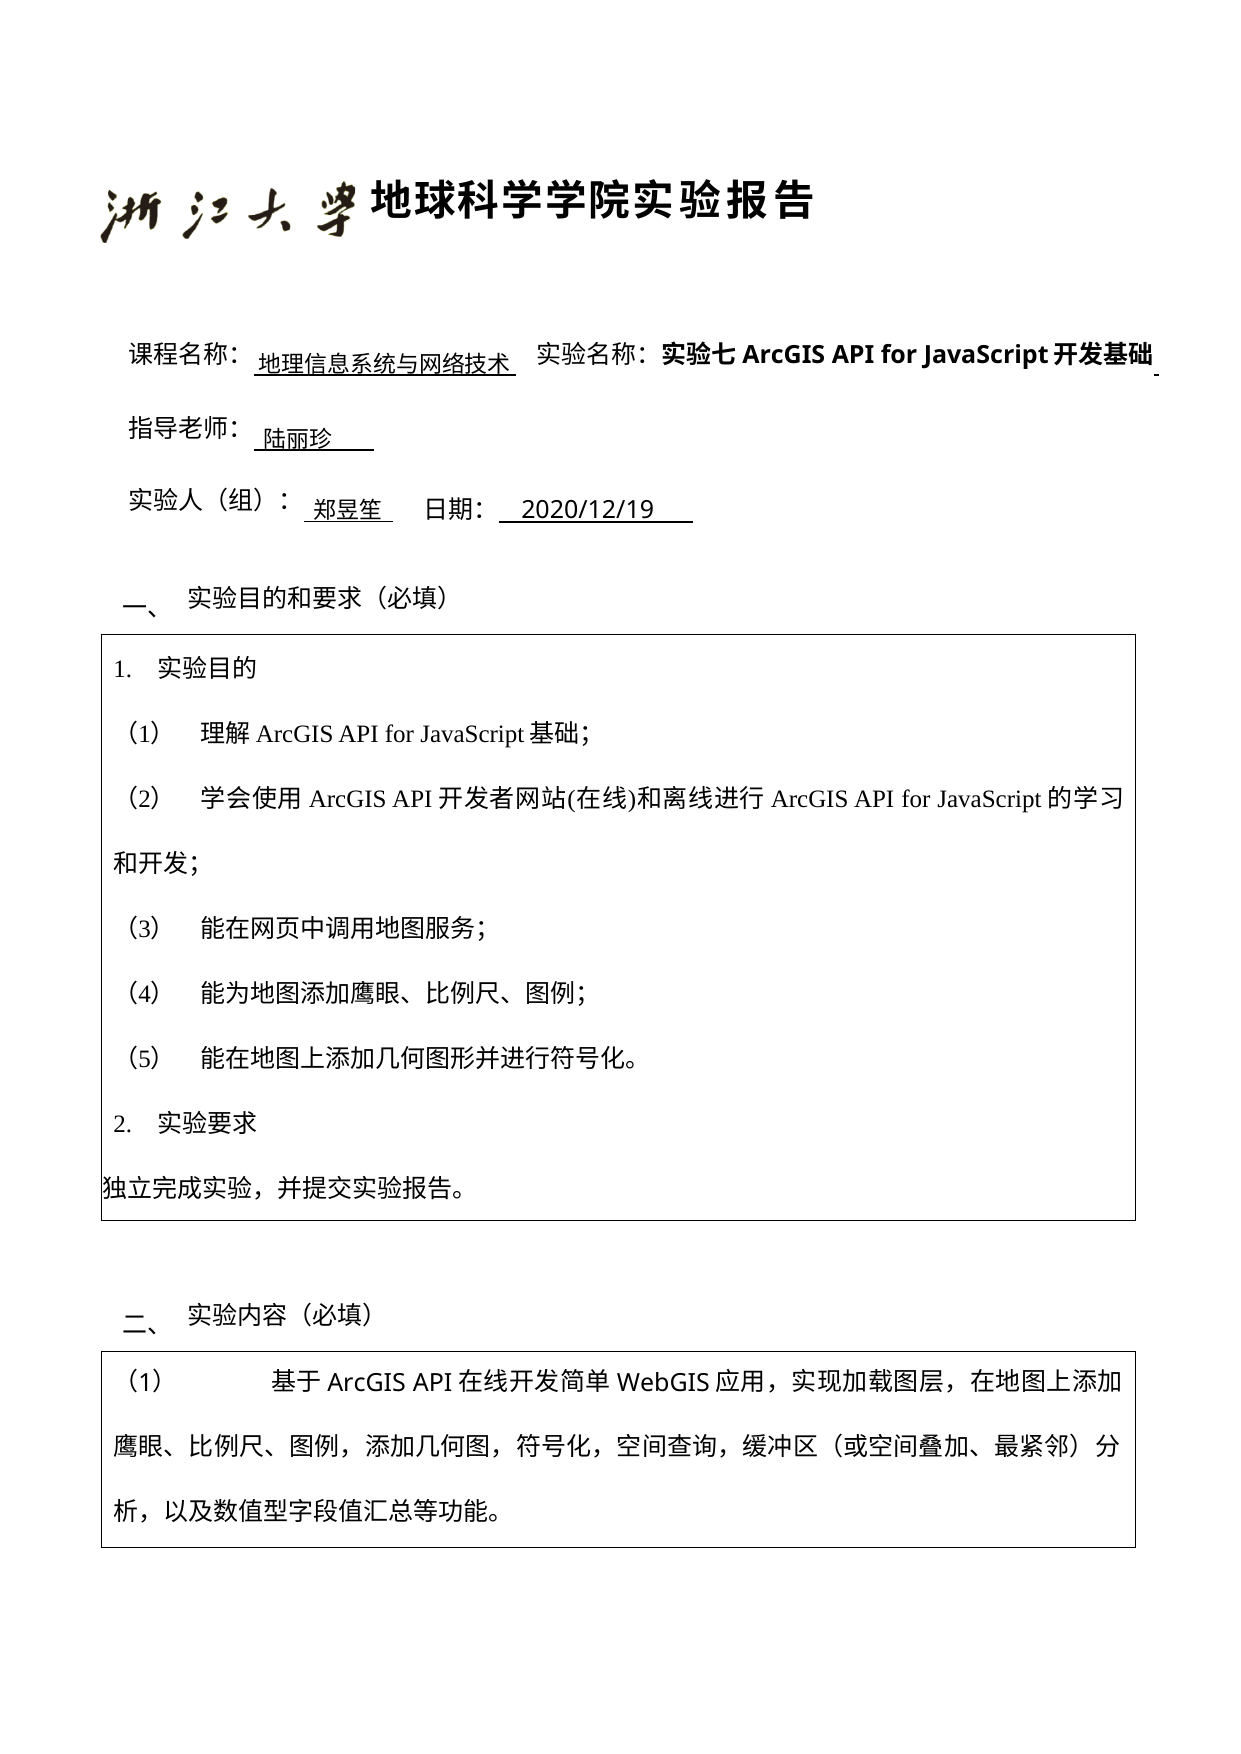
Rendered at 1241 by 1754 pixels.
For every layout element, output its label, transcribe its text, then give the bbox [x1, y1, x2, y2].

list 实验目的和要求（必填） [123, 568, 1053, 633]
picture [100, 181, 356, 243]
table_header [102, 1352, 1135, 1547]
text 实验人（组）： 郑昱笙 日期： 2020/12/19 [128, 471, 1162, 536]
text 课程名称： 地理信息系统与网络技术 实验名称：实验七 ArcGIS API for JavaScript开发基础 指导老师： 陆丽珍 [128, 324, 1162, 464]
text 地球科学学院实验报告 [84, 162, 1053, 259]
list 实验内容（必填） [123, 1286, 1053, 1351]
table_header 1. 实验目的 （1） 理解ArcGIS API for JavaScript基础； （2） 学会使用ArcGIS API开发者网站(在线)和离线进行ArcGIS API for JavaScript的学习和开发； （3） 能在网页中调用地图服务； （4） 能为地图添加鹰眼、比例尺、图例； （5） 能在地图上添加几何图形并进行符号化。 2. 实验要求 独立完成实验，并提交实验报告。 [102, 635, 1135, 1219]
